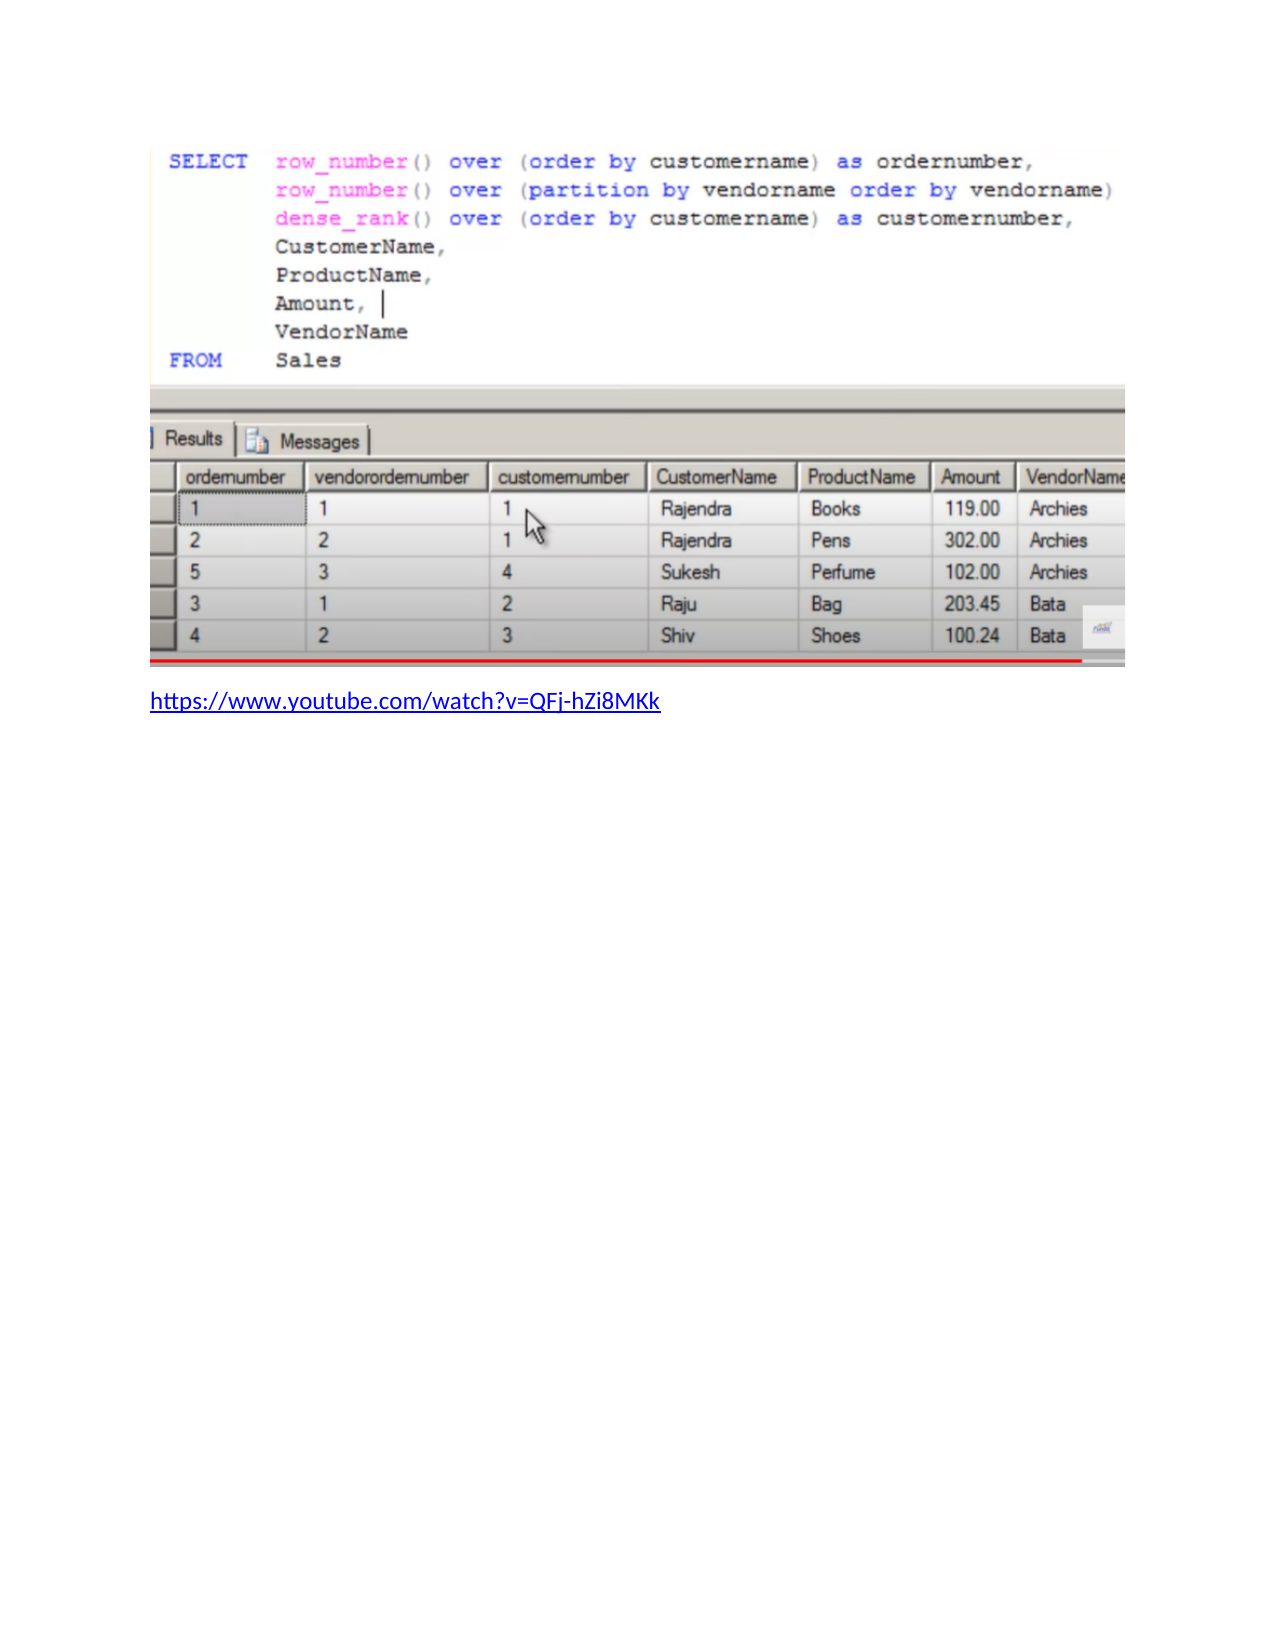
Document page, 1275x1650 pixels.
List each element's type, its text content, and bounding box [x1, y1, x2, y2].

text https://www.youtube.com/watch?v=QFj-hZi8MKk [150, 686, 1125, 716]
